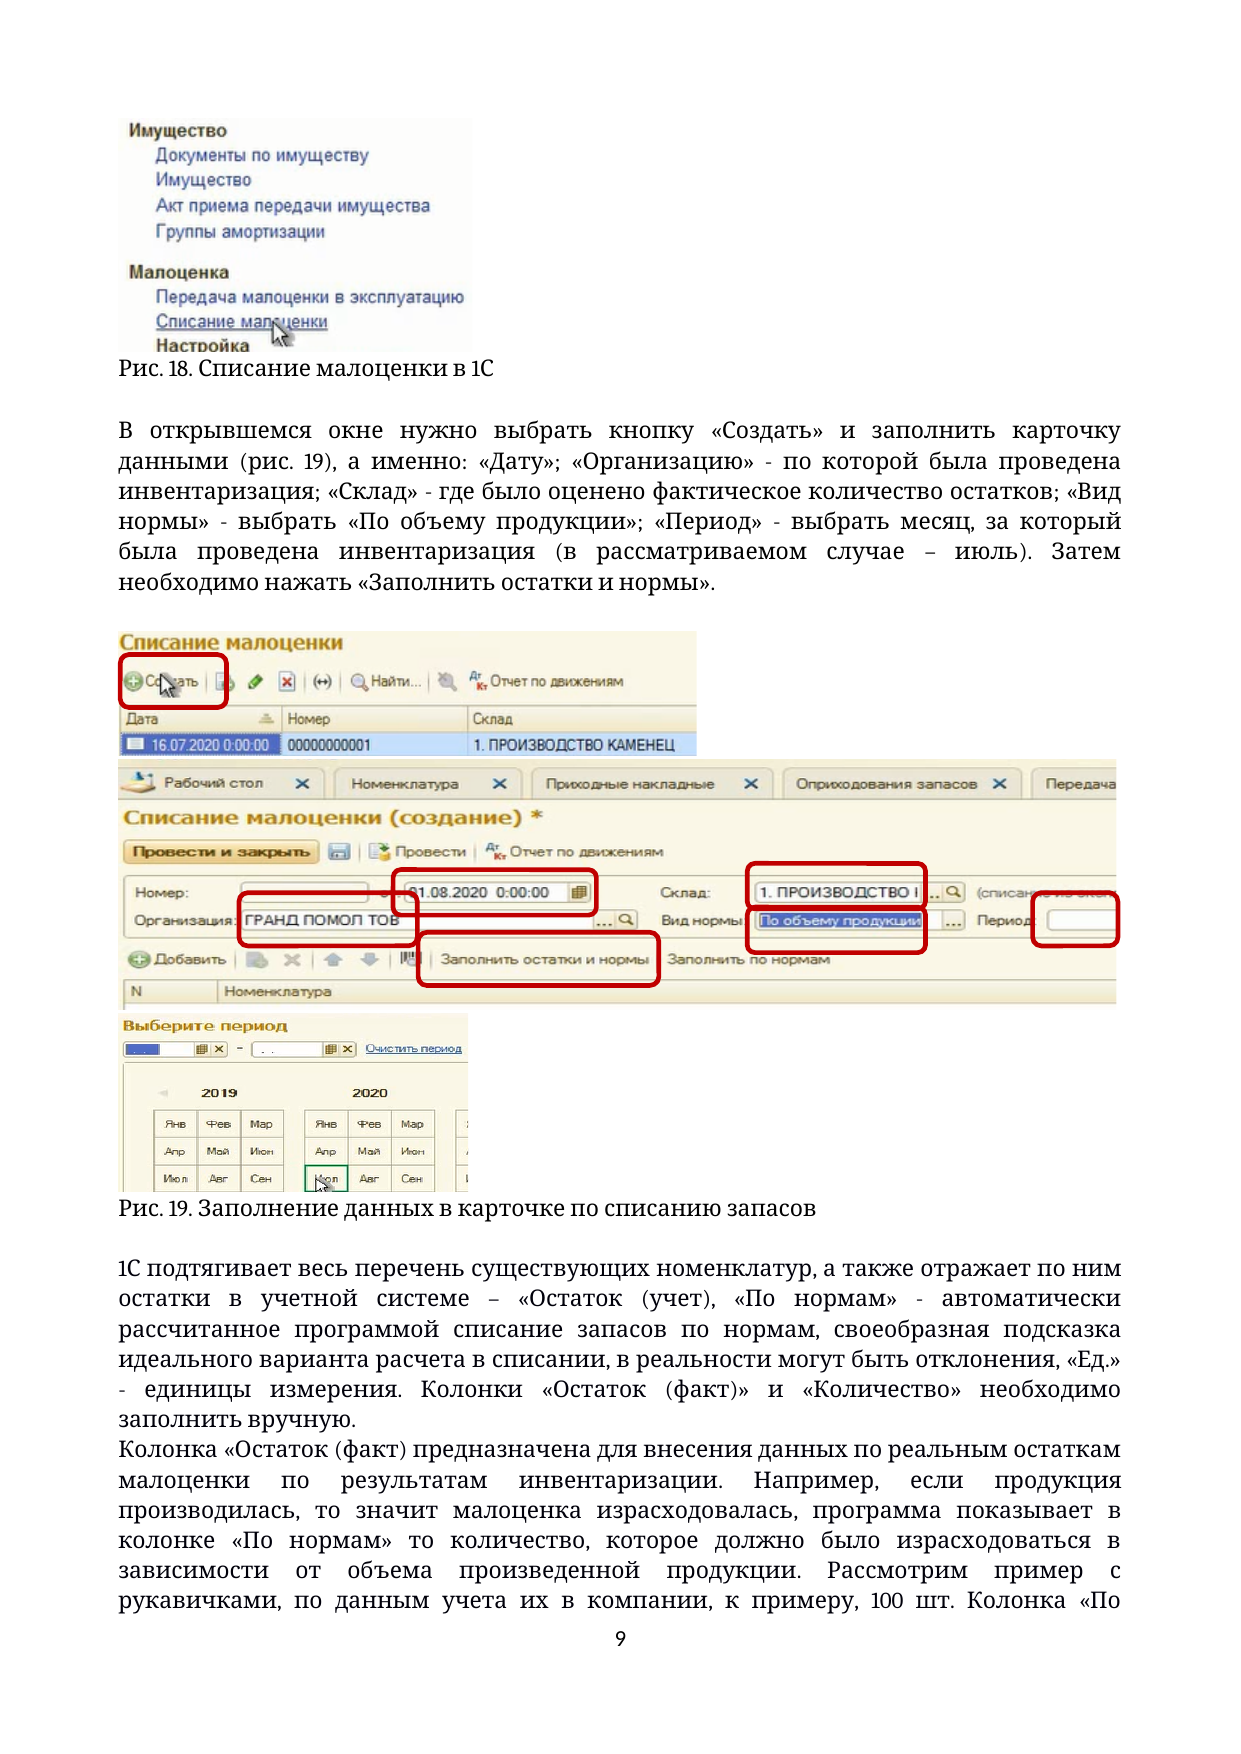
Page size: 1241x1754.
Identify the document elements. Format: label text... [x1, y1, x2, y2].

picture [118, 759, 1117, 1010]
picture [1035, 896, 1115, 943]
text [118, 1437, 1122, 1615]
picture [118, 631, 697, 756]
picture [123, 657, 224, 705]
text В открывшемся окне нужно выбрать кнопку «Создать» и заполнить карточку данными (рис. 19), а именно: «Дату»; «Организацию» - по которой была проведена инвентаризация; «Склад» - где было оценено фактическое количество остатков; «Вид нормы» - выбрать «По объему продукции»; «Период» - выбрать месяц, за который была проведена инвентаризация (в рассматриваемом случае – июль). Затем необходимо нажать «Заполнить остатки и нормы». [118, 418, 1122, 596]
picture [118, 1013, 469, 1192]
text 1С подтягивает весь перечень существующих номенклатур, а также отражает по ним остатки в учетной системе – «Остаток (учет), «По нормам» - автоматически рассчитанное программой списание запасов по нормам, своеобразная подсказка идеального варианта расчета в списании, в реальности могут быть отклонения, «Ед.» - единицы измерения. Колонки «Остаток (факт)» и «Количество» необходимо заполнить вручную. [118, 1256, 1122, 1433]
text Рис. 19. Заполнение данных в карточке по списанию запасов [118, 1196, 1122, 1222]
picture [118, 118, 473, 352]
text Рис. 18. Списание малоценки в 1С [118, 356, 1122, 382]
